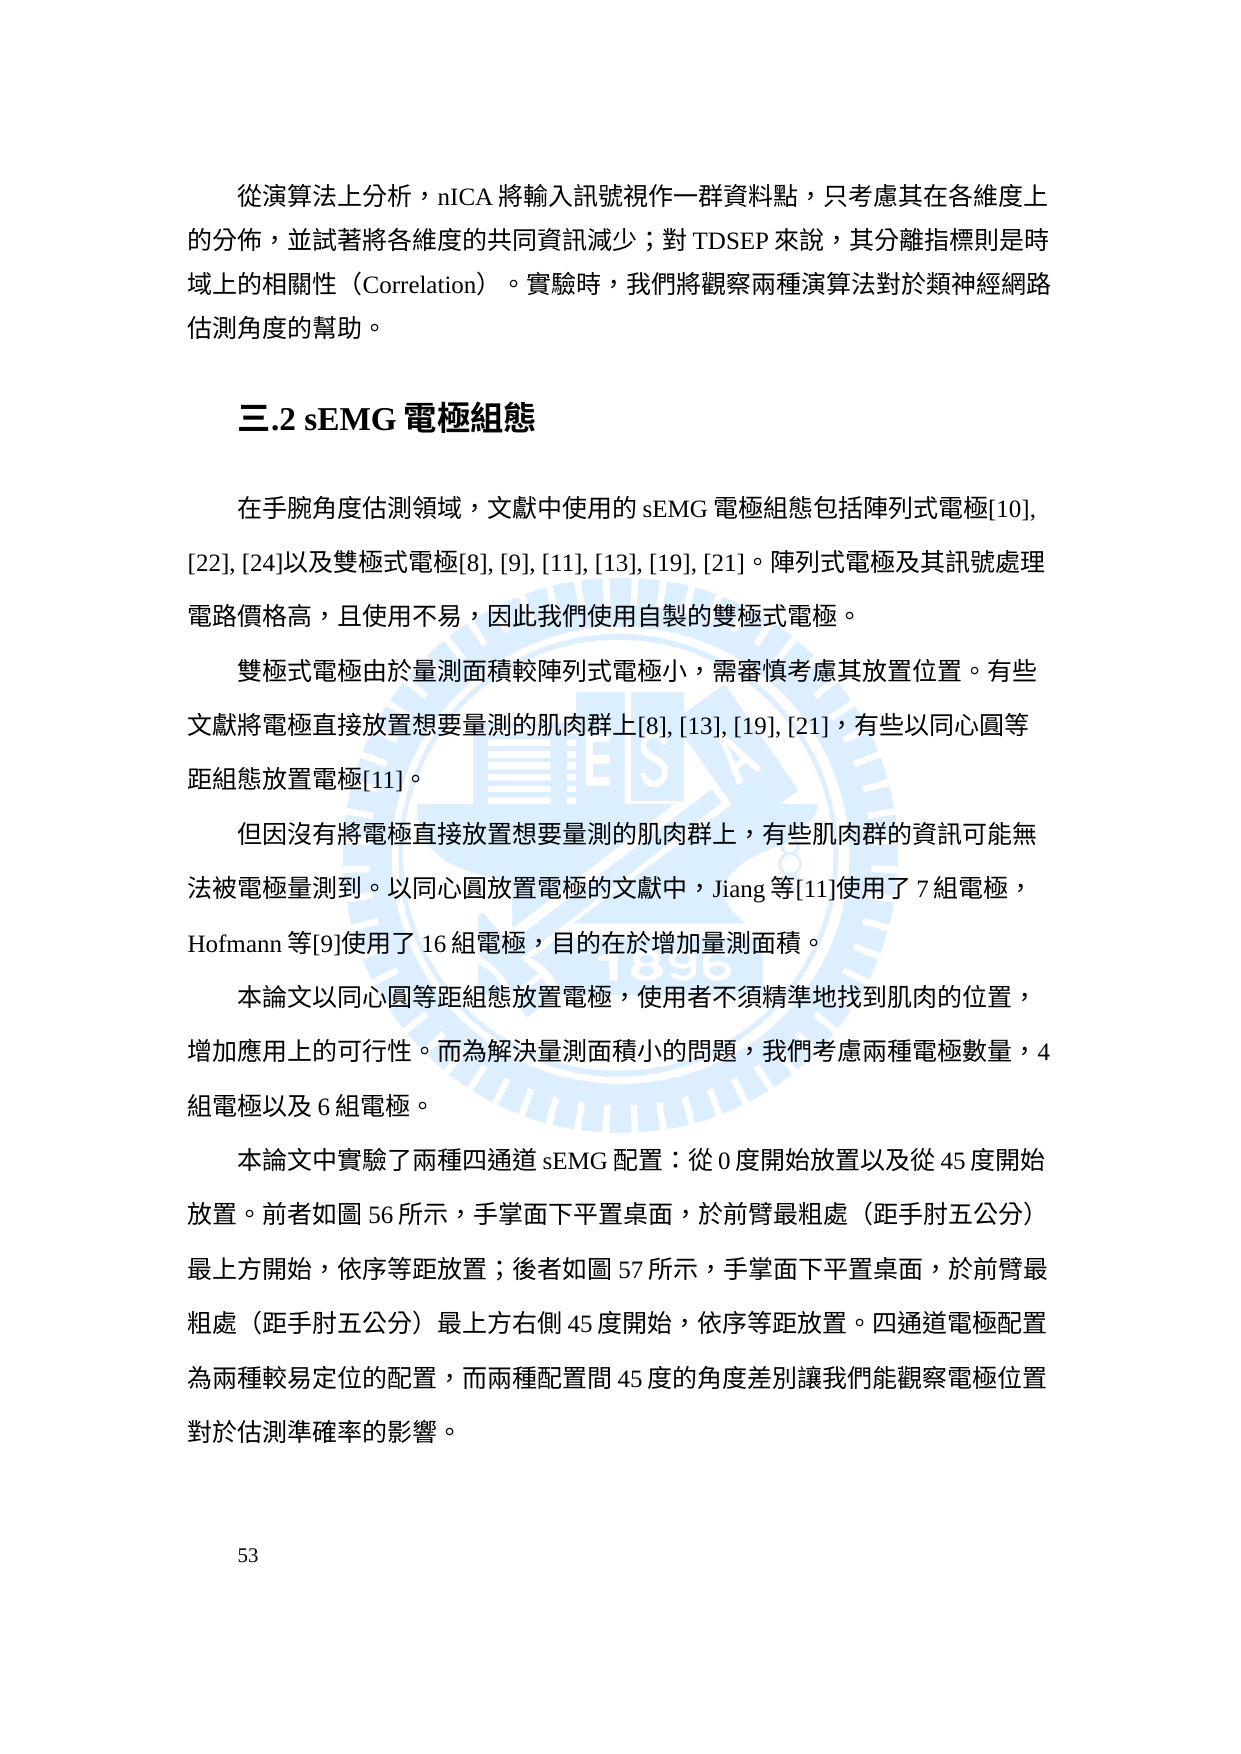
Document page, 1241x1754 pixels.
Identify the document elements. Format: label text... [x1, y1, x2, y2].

text 本論文中實驗了兩種四通道sEMG配置：從0度開始放置以及從45度開始放置。前者如圖 56所示，手掌面下平置桌面，於前臂最粗處（距手肘五公分）最上方開始，依序等距放置；後者如圖 57所示，手掌面下平置桌面，於前臂最粗處（距手肘五公分）最上方右側45度開始，依序等距放置。四通道電極配置為兩種較易定位的配置，而兩種配置間45度的角度差別讓我們能觀察電極位置對於估測準確率的影響。 [187, 1141, 1053, 1449]
text 但因沒有將電極直接放置想要量測的肌肉群上，有些肌肉群的資訊可能無法被電極量測到。以同心圓放置電極的文獻中，Jiang等[11]使用了7組電極，Hofmann等[9]使用了16組電極，目的在於增加量測面積。 [187, 814, 1053, 959]
subtitle sEMG電極組態 [187, 392, 1053, 440]
text 本論文以同心圓等距組態放置電極，使用者不須精準地找到肌肉的位置，增加應用上的可行性。而為解決量測面積小的問題，我們考慮兩種電極數量，4組電極以及6組電極。 [187, 977, 1053, 1122]
text 在手腕角度估測領域，文獻中使用的sEMG電極組態包括陣列式電極[10], [22], [24]以及雙極式電極[8], [9], [11], [13], [19], [21]。陣列式電極及其訊號處理電路價格高，且使用不易，因此我們使用自製的雙極式電極。 [187, 488, 1053, 633]
text 雙極式電極由於量測面積較陣列式電極小，需審慎考慮其放置位置。有些文獻將電極直接放置想要量測的肌肉群上[8], [13], [19], [21]，有些以同心圓等距組態放置電極[11]。 [187, 651, 1053, 796]
text 從演算法上分析，nICA將輸入訊號視作一群資料點，只考慮其在各維度上的分佈，並試著將各維度的共同資訊減少；對TDSEP來說，其分離指標則是時域上的相關性（Correlation）。實驗時，我們將觀察兩種演算法對於類神經網路估測角度的幫助。 [187, 172, 1053, 348]
